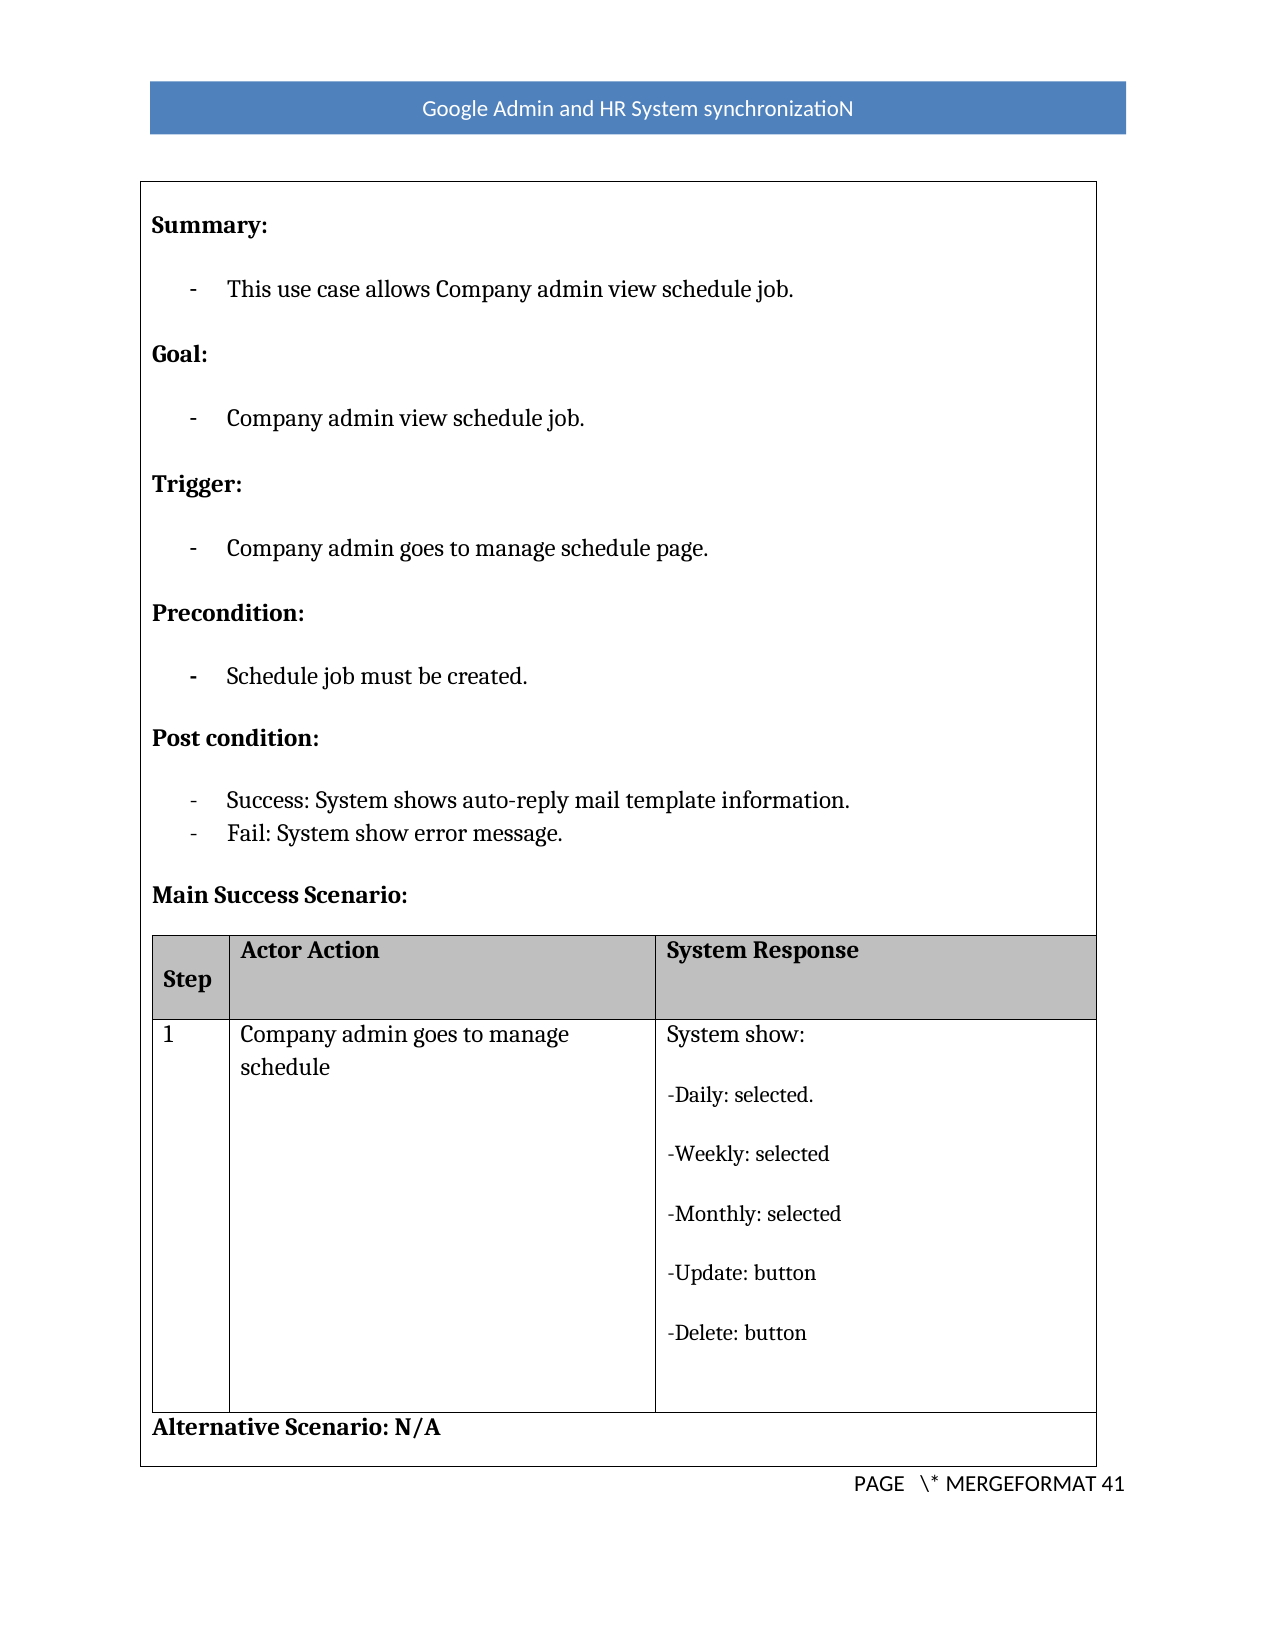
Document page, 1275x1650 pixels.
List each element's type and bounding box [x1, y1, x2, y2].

table_cell [141, 182, 1096, 1466]
